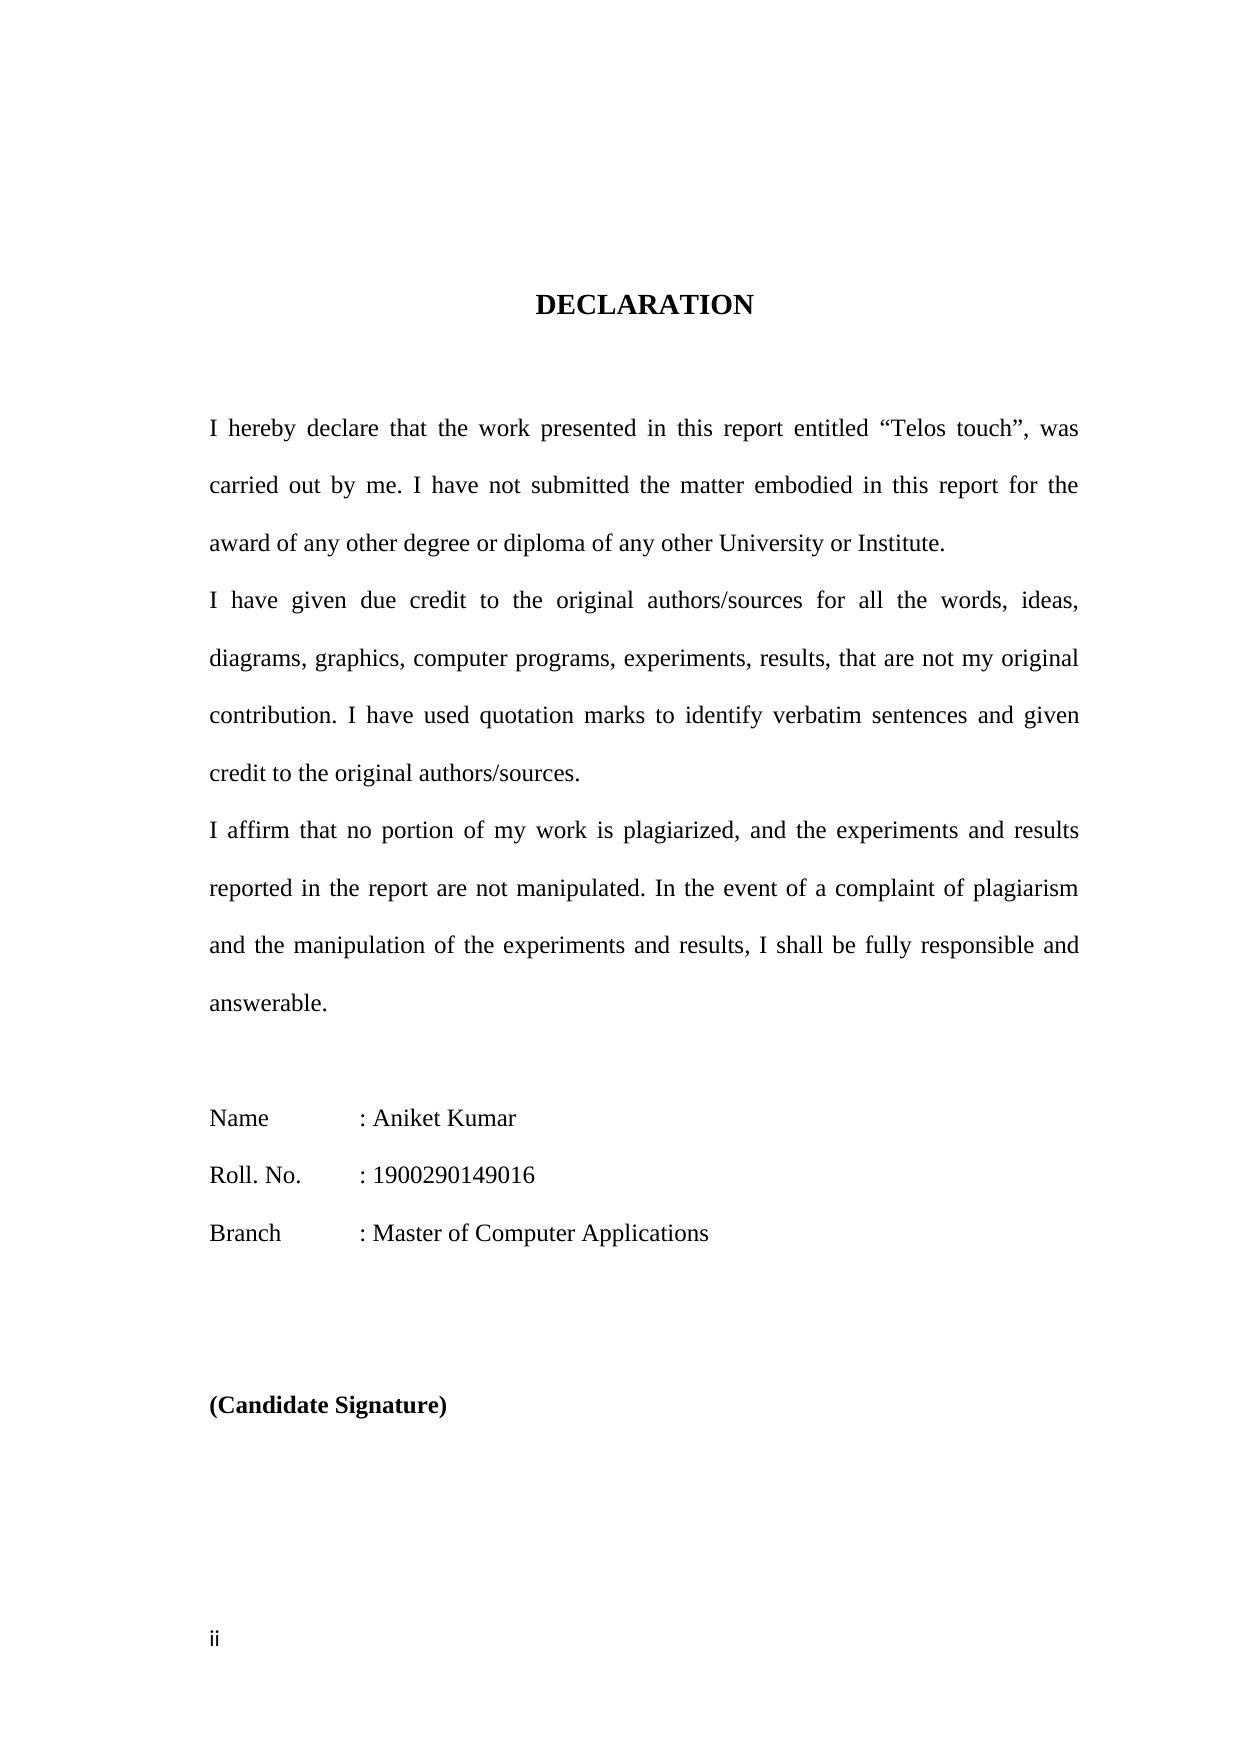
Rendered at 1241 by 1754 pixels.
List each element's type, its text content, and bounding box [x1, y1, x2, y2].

text I affirm that no portion of my work is plagiarized, and the experiments and results reported in the report are not manipulated. In the event of a complaint of plagiarism and the manipulation of the experiments and results, I shall be fully responsible and answerable. [209, 815, 1080, 1017]
text Branch : Master of Computer Applications [209, 1218, 1080, 1247]
text I have given due credit to the original authors/sources for all the words, ideas, diagrams, graphics, computer programs, experiments, results, that are not my original contribution. I have used quotation marks to identify verbatim sentences and given credit to the original authors/sources. [209, 585, 1080, 787]
text Name : Aniket Kumar [209, 1103, 1080, 1132]
text Roll. No. : 1900290149016 [209, 1160, 1080, 1189]
text I hereby declare that the work presented in this report entitled “Telos touch”, was carried out by me. I have not submitted the matter embodied in this report for the award of any other degree or diploma of any other University or Institute. [209, 413, 1080, 557]
text DECLARATION [209, 287, 1080, 320]
text (Candidate Signature) [209, 1390, 1080, 1419]
